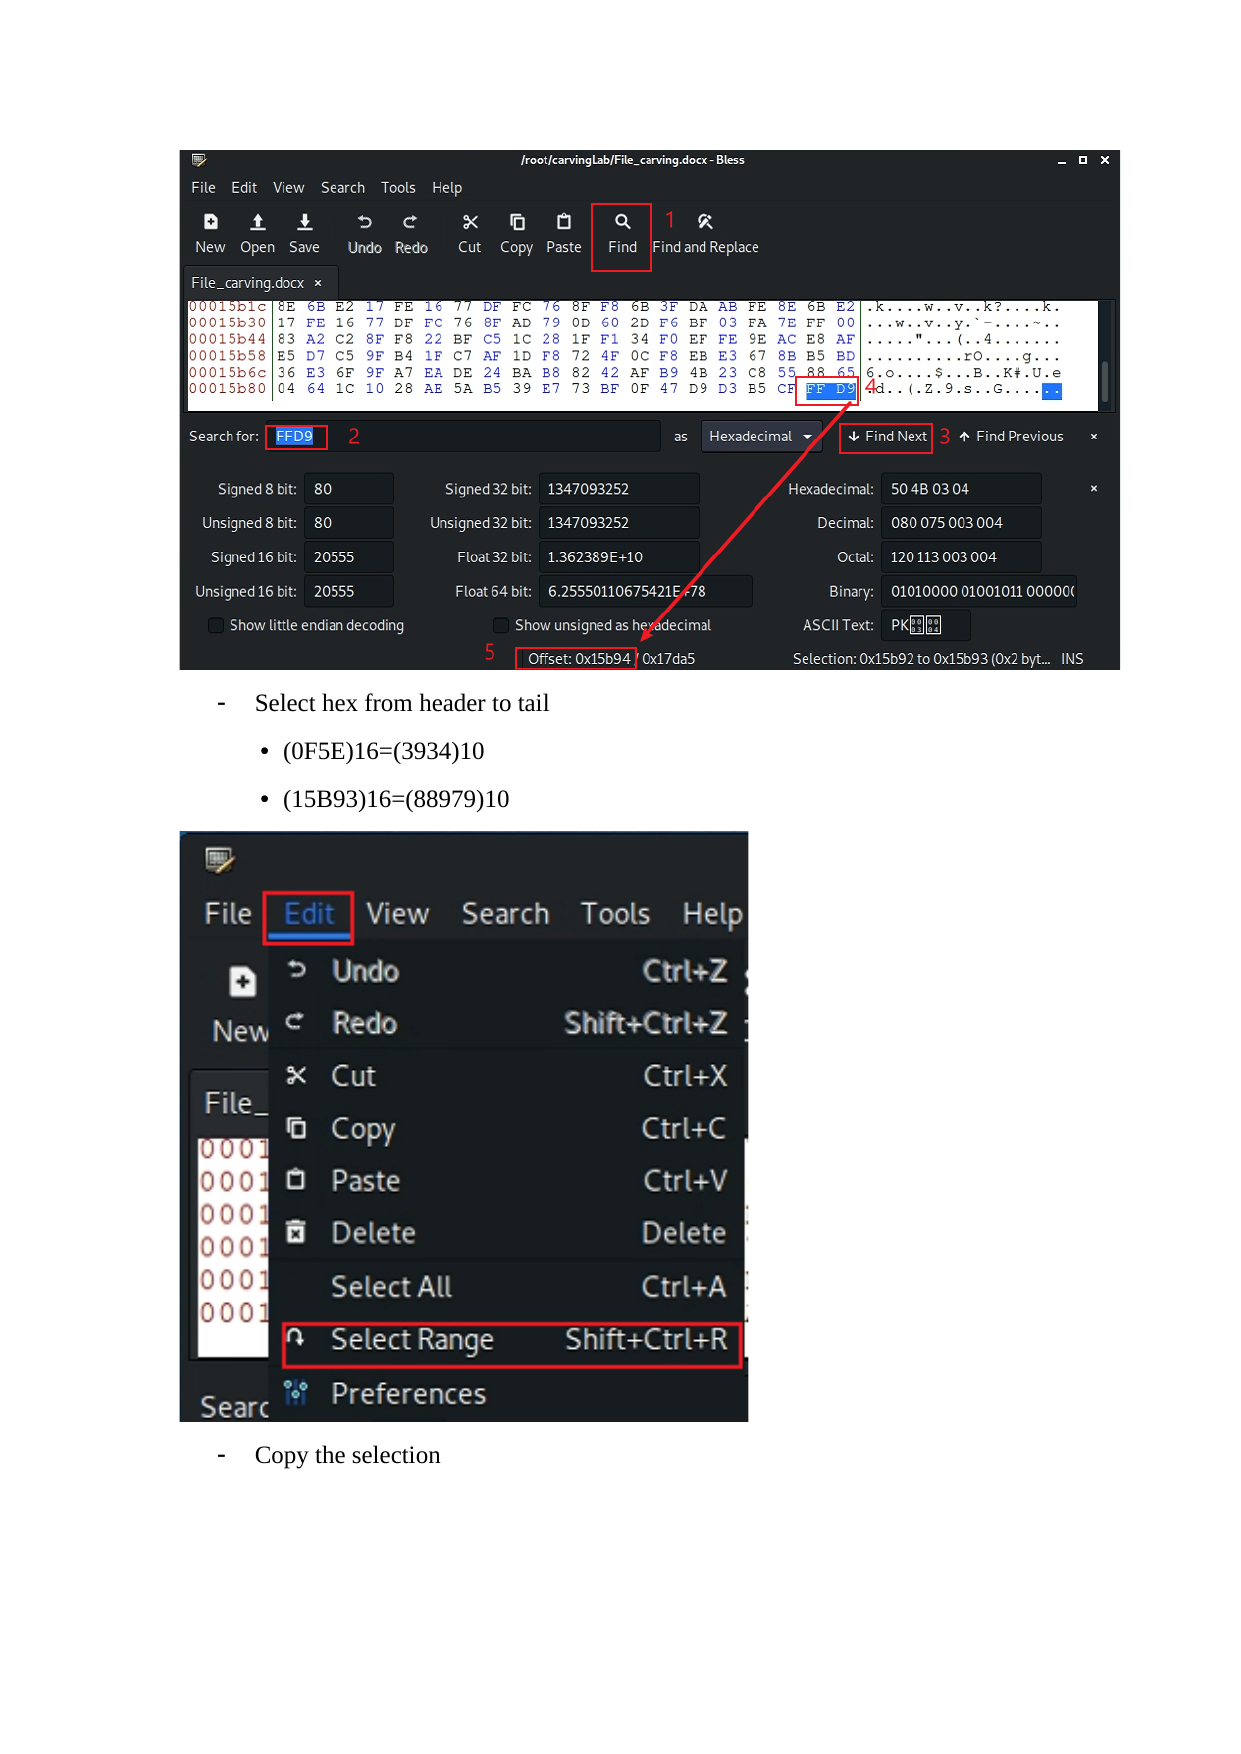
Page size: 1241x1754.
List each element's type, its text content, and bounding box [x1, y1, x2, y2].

list Select hex from header to tail [217, 688, 1090, 717]
list Copy the selection [217, 1441, 1090, 1469]
picture [179, 150, 1121, 670]
list (0F5E)16=(3934)10 [260, 736, 1090, 765]
picture [179, 831, 749, 1422]
list (15B93)16=(88979)10 [260, 784, 1090, 812]
